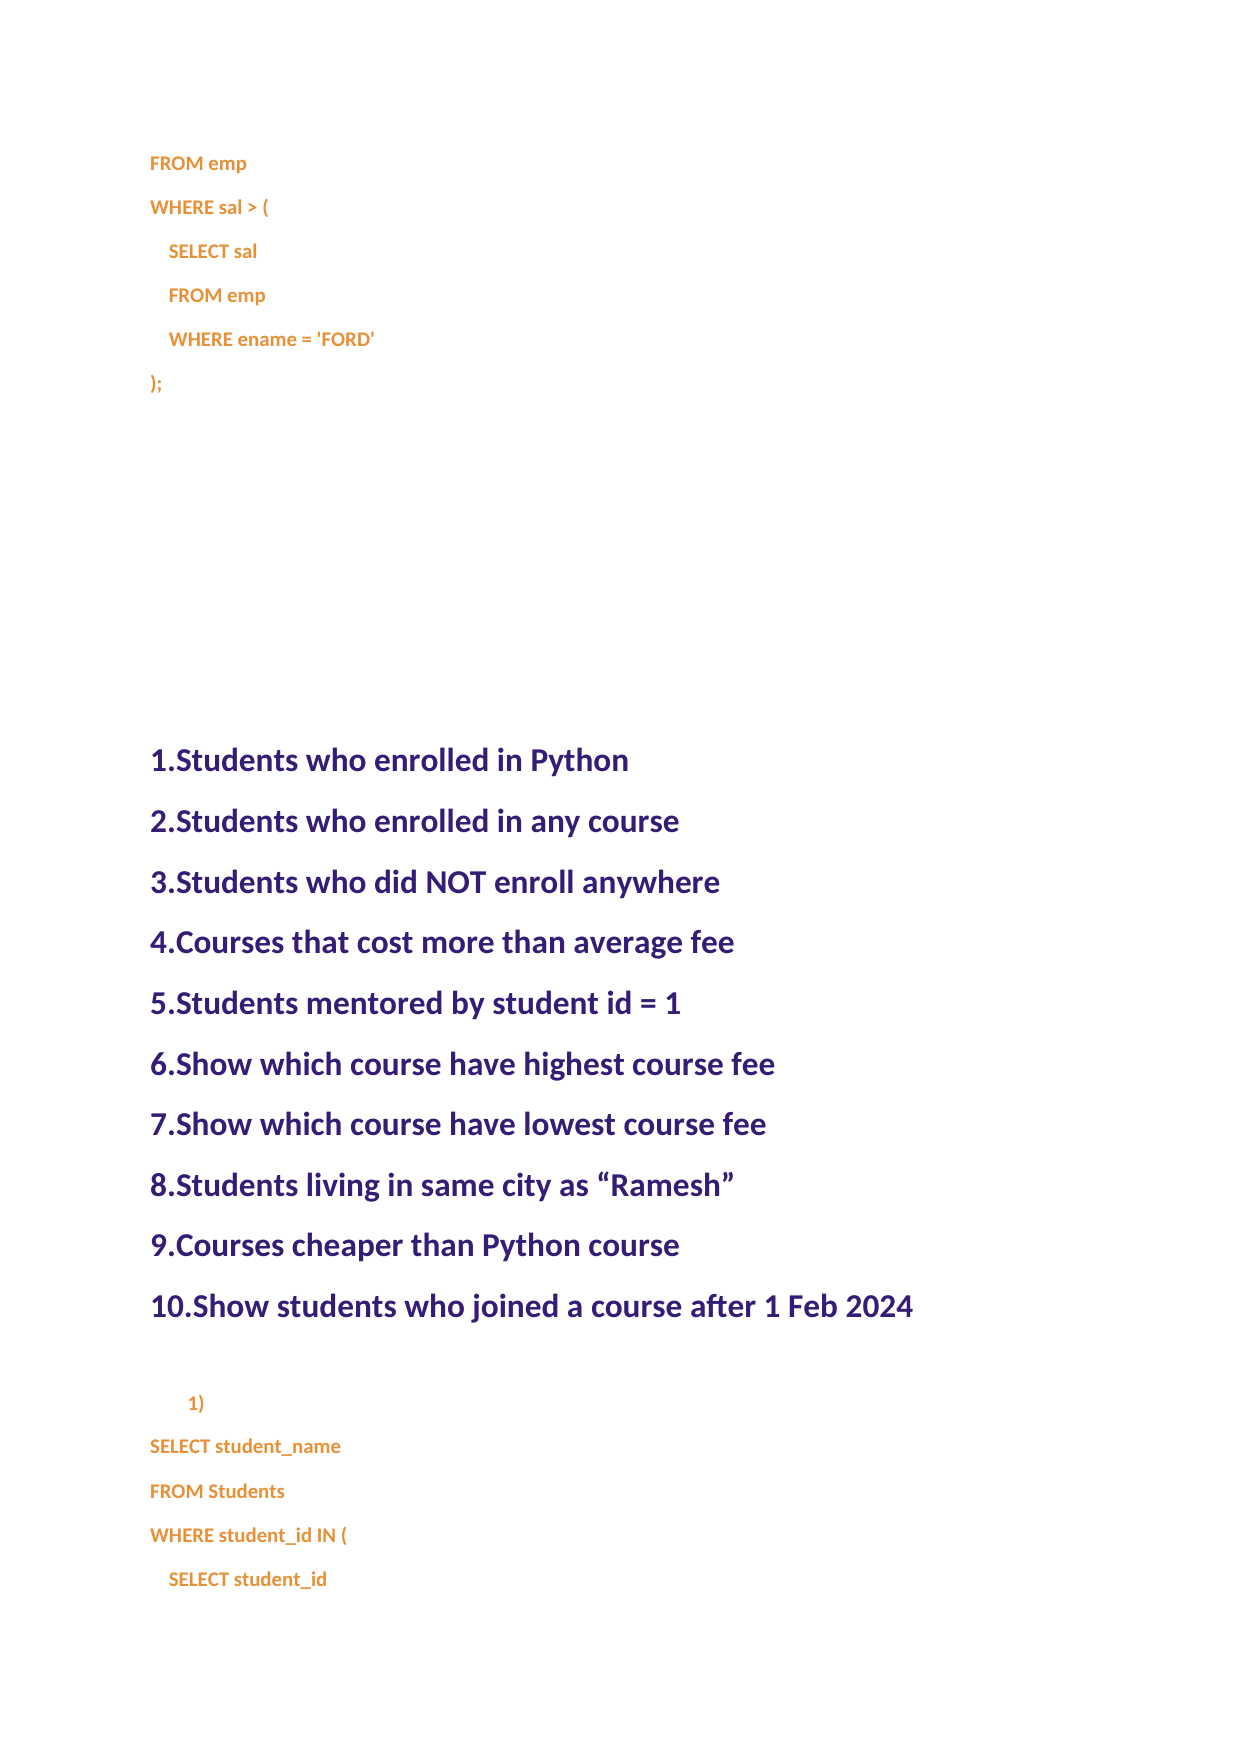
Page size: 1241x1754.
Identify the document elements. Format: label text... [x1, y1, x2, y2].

text 8.Students living in same city as “Ramesh” [150, 1164, 1090, 1204]
text 7.Show which course have lowest course fee [150, 1103, 1090, 1144]
text WHERE student_id IN ( [150, 1522, 1090, 1547]
text WHERE sal > ( [150, 194, 1090, 219]
text 5.Students mentored by student id = 1 [150, 982, 1090, 1023]
text SELECT student_name [150, 1434, 1090, 1459]
text 1.Students who enrolled in Python [150, 739, 1090, 780]
text FROM emp [150, 150, 1090, 175]
text FROM Students [150, 1478, 1090, 1503]
text 3.Students who did NOT enroll anywhere [150, 861, 1090, 901]
text SELECT sal [150, 238, 1090, 263]
text 6.Show which course have highest course fee [150, 1042, 1090, 1083]
text 4.Courses that cost more than average fee [150, 921, 1090, 962]
text SELECT student_id [150, 1566, 1090, 1591]
text ); [150, 370, 1090, 396]
text WHERE ename = 'FORD' [150, 326, 1090, 352]
text 9.Courses cheaper than Python course [150, 1224, 1090, 1265]
text 2.Students who enrolled in any course [150, 800, 1090, 841]
text 10.Show students who joined a course after 1 Feb 2024 [150, 1285, 1090, 1326]
text FROM emp [150, 282, 1090, 308]
